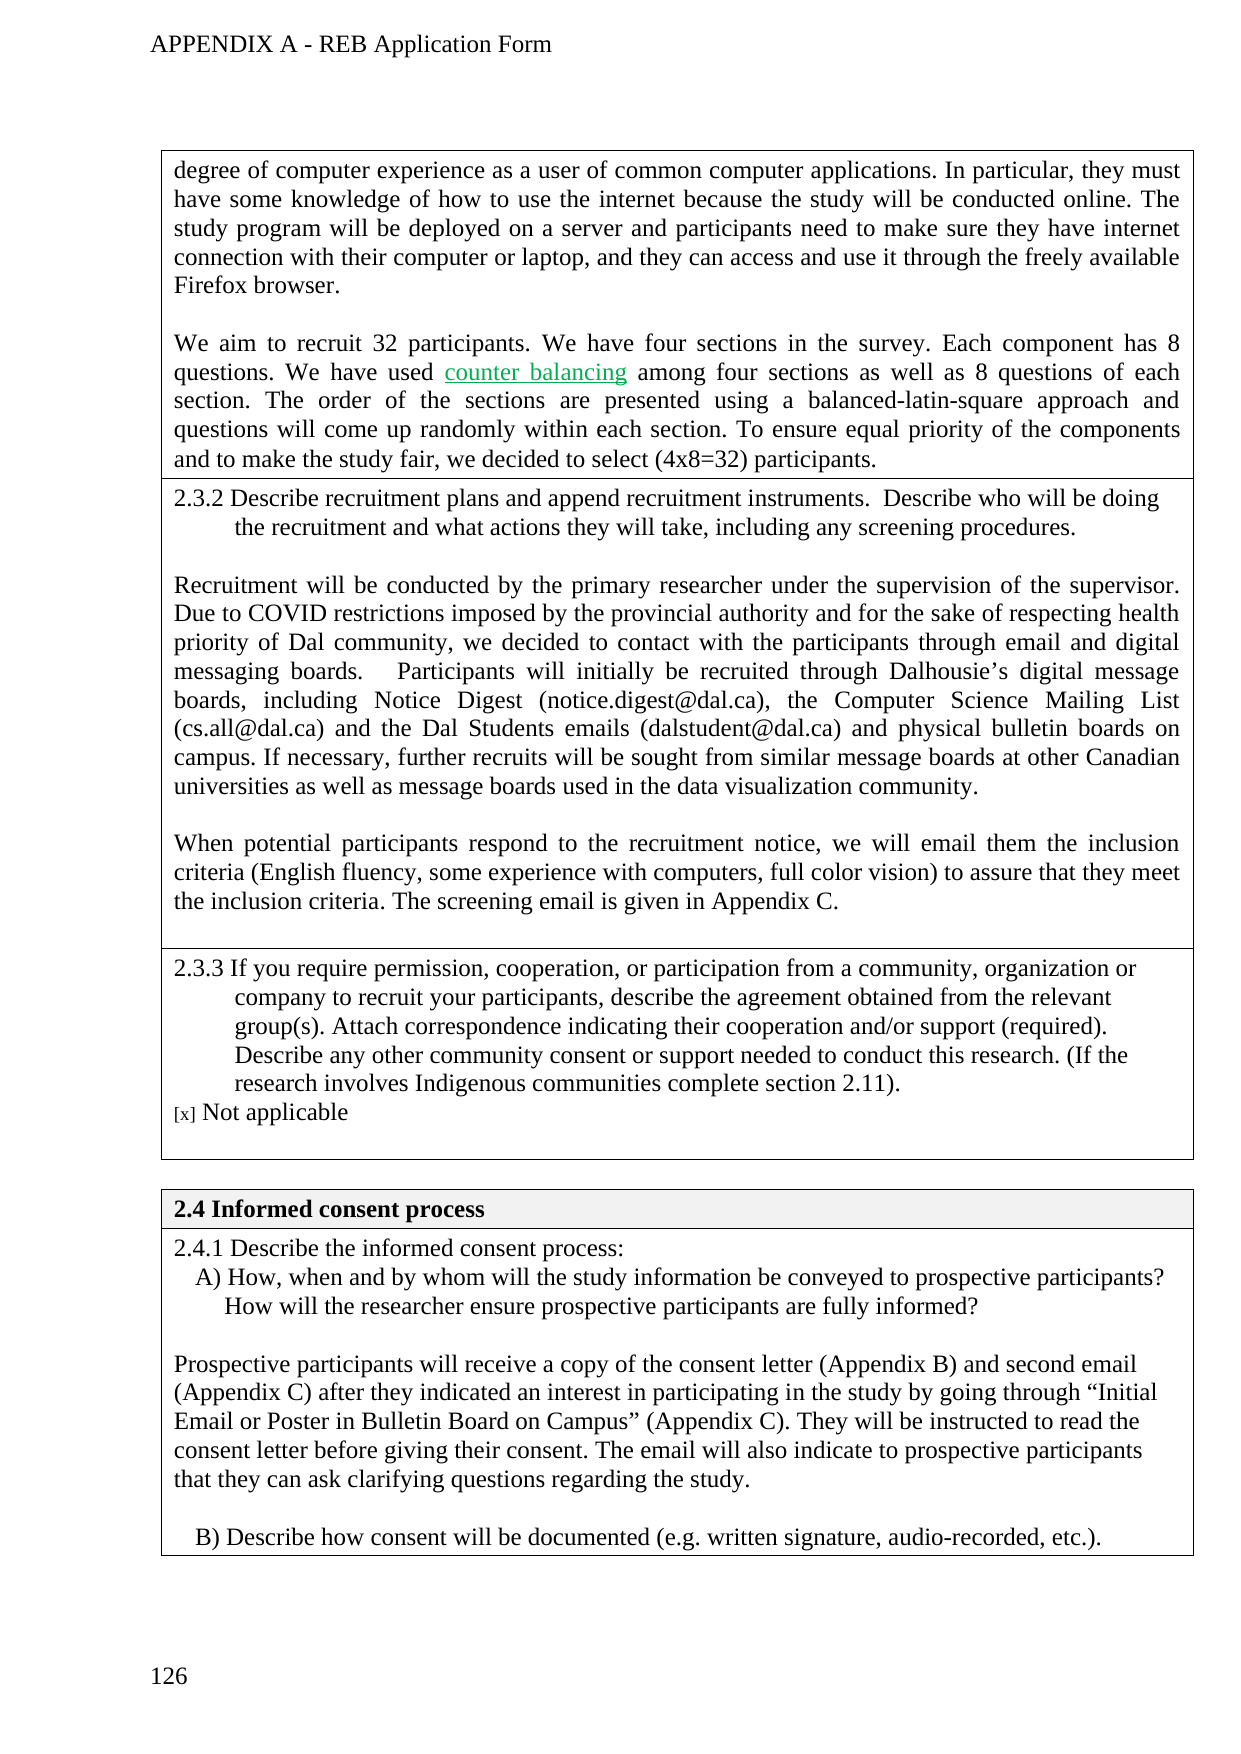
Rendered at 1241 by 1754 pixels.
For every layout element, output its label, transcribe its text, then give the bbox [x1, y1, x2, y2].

table_cell 2.3.3 If you require permission, cooperation, or participation from a community, organization or company to recruit your participants, describe the agreement obtained from the relevant group(s). Attach correspondence indicating their cooperation and/or support (required). Describe any other community consent or support needed to conduct this research. (If the research involves Indigenous communities complete section 2.11). [x] Not applicable [162, 949, 1193, 1159]
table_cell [162, 151, 1193, 478]
table_header 2.4 Informed consent process [162, 1190, 1193, 1228]
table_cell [162, 1229, 1193, 1555]
table_cell 2.3.2 Describe recruitment plans and append recruitment instruments. Describe who will be doing the recruitment and what actions they will take, including any screening procedures. Recruitment will be conducted by the primary researcher under the supervision of the supervisor. Due to COVID restrictions imposed by the provincial authority and for the sake of respecting health priority of Dal community, we decided to contact with the participants through email and digital messaging boards. Participants will initially be recruited through Dalhousie’s digital message boards, including Notice Digest (notice.digest@dal.ca), the Computer Science Mailing List (cs.all@dal.ca) and the Dal Students emails (dalstudent@dal.ca) and physical bulletin boards on campus. If necessary, further recruits will be sought from similar message boards at other Canadian universities as well as message boards used in the data visualization community. When potential participants respond to the recruitment notice, we will email them the inclusion criteria (English fluency, some experience with computers, full color vision) to assure that they meet the inclusion criteria. The screening email is given in Appendix C. [162, 479, 1193, 948]
